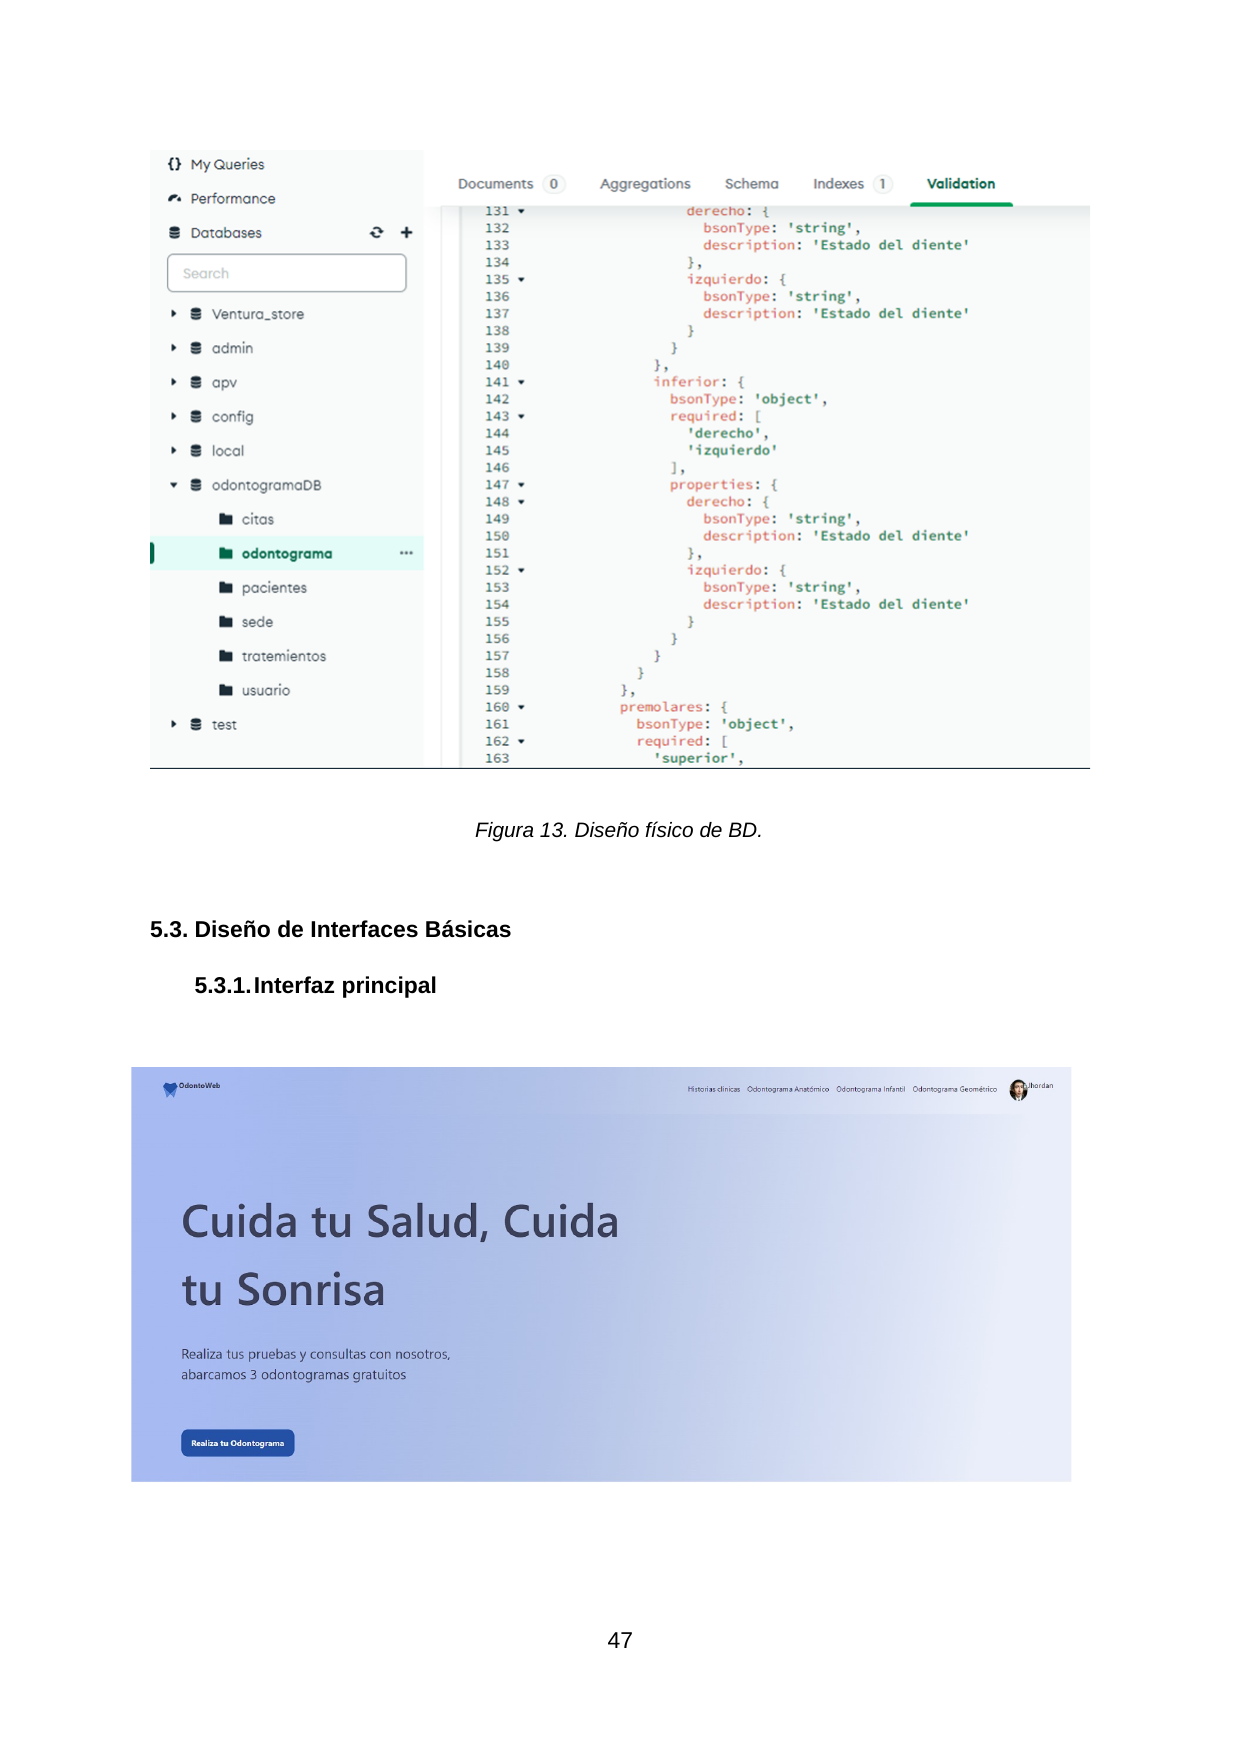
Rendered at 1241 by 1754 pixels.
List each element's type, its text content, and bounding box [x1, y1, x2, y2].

subtitle Figura 13. Diseño físico de BD. [150, 818, 1090, 842]
picture [131, 1067, 1072, 1487]
subtitle Diseño de Interfaces Básicas [150, 916, 1090, 942]
picture [150, 150, 1091, 769]
subtitle Interfaz principal [194, 972, 1090, 999]
